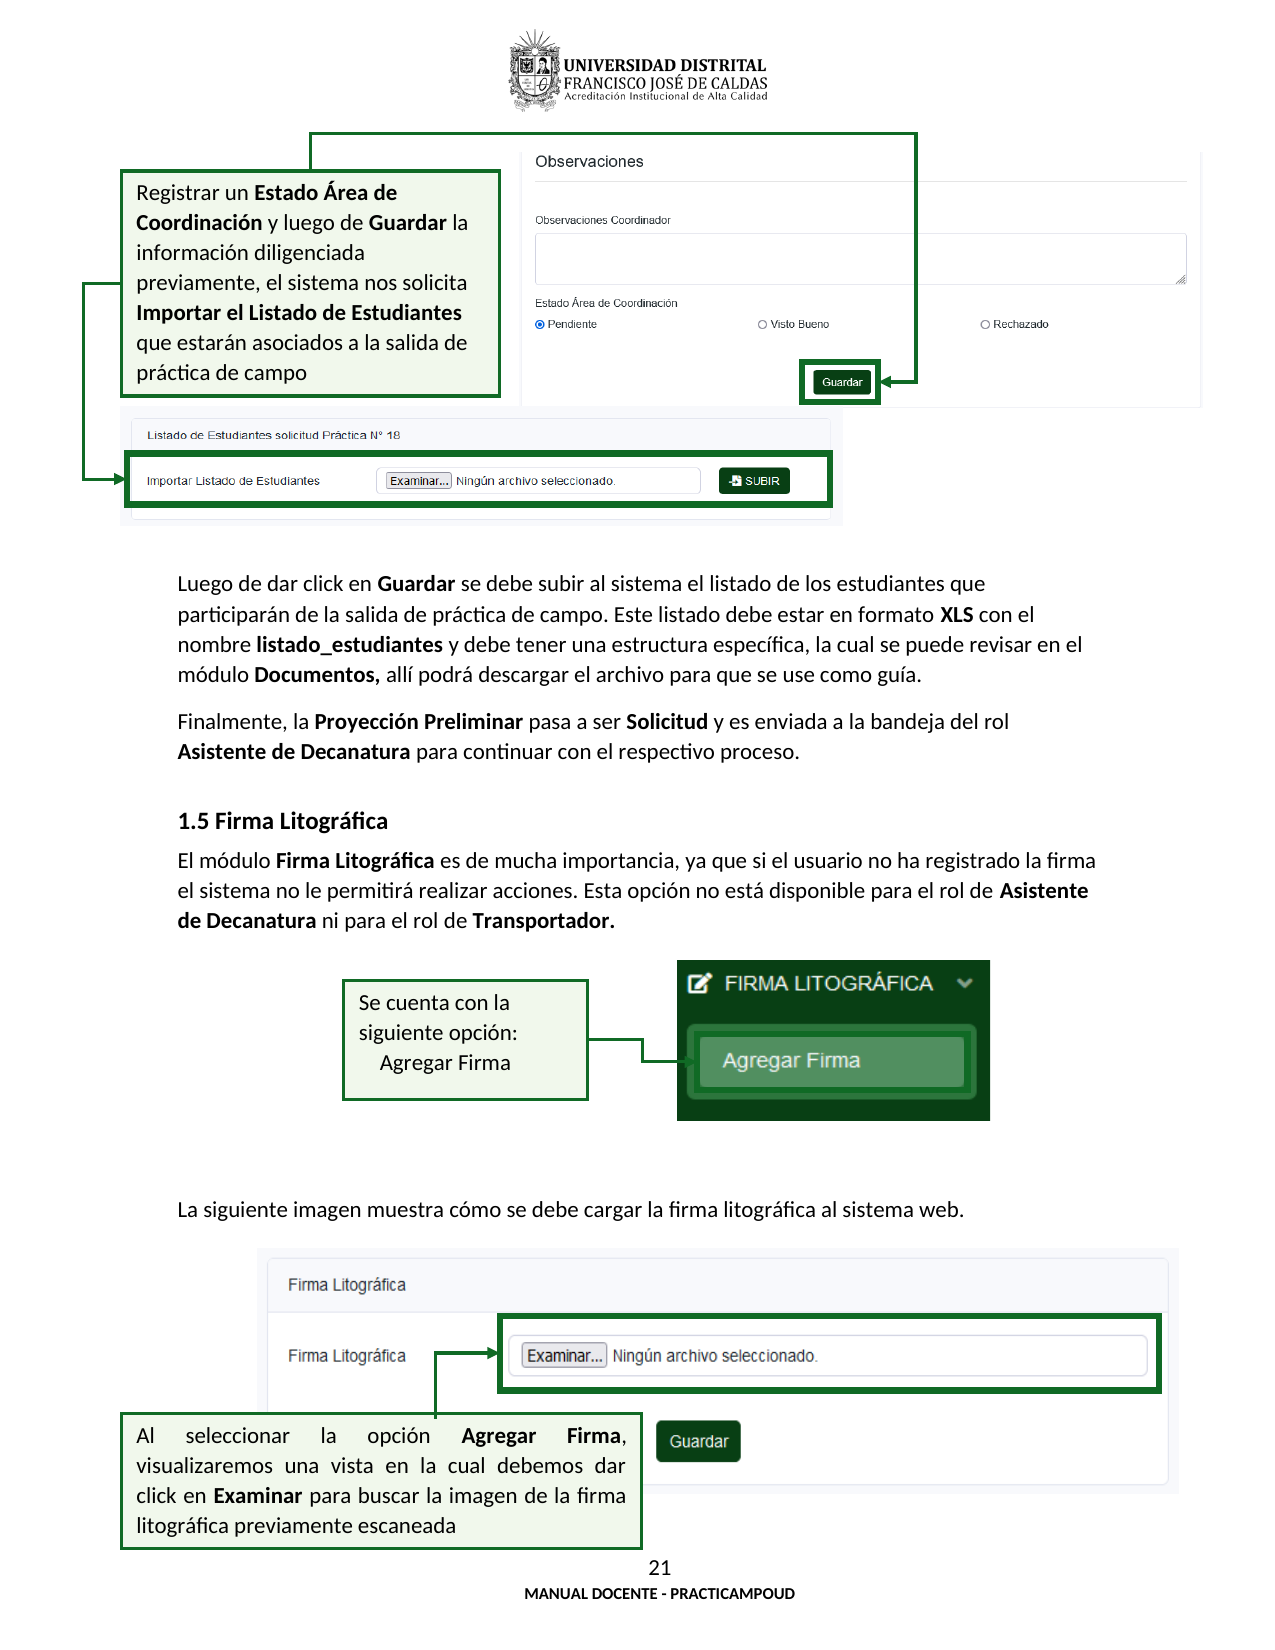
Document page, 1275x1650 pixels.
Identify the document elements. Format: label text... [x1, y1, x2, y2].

picture [677, 960, 991, 1121]
picture [120, 152, 1203, 526]
picture [805, 365, 875, 399]
subtitle 1.5 Firma Litográfica [177, 805, 1098, 835]
picture [507, 29, 768, 112]
text Finalmente, la Proyección Preliminar pasa a ser Solicitud y es enviada a la bandeja del rol Asistente de Decanatura para continuar con el respectivo proceso. [177, 707, 1098, 765]
picture [700, 1037, 964, 1087]
picture [257, 1248, 1179, 1494]
text La siguiente imagen muestra cómo se debe cargar la firma litográfica al sistema web. [177, 1195, 1098, 1223]
picture [130, 457, 827, 501]
text Luego de dar click en Guardar se debe subir al sistema el listado de los estudiantes que participarán de la salida de práctica de campo. Este listado debe estar en formato XLS con el nombre listado_estudiantes y debe tener una estructura específica, la cual se puede revisar en el módulo Documentos, allí podrá descargar el archivo para que se use como guía. [177, 569, 1098, 688]
text El módulo Firma Litográfica es de mucha importancia, ya que si el usuario no ha registrado la firma el sistema no le permitirá realizar acciones. Esta opción no está disponible para el rol de Asistente de Decanatura ni para el rol de Transportador. [177, 846, 1098, 934]
picture [503, 1319, 1156, 1387]
